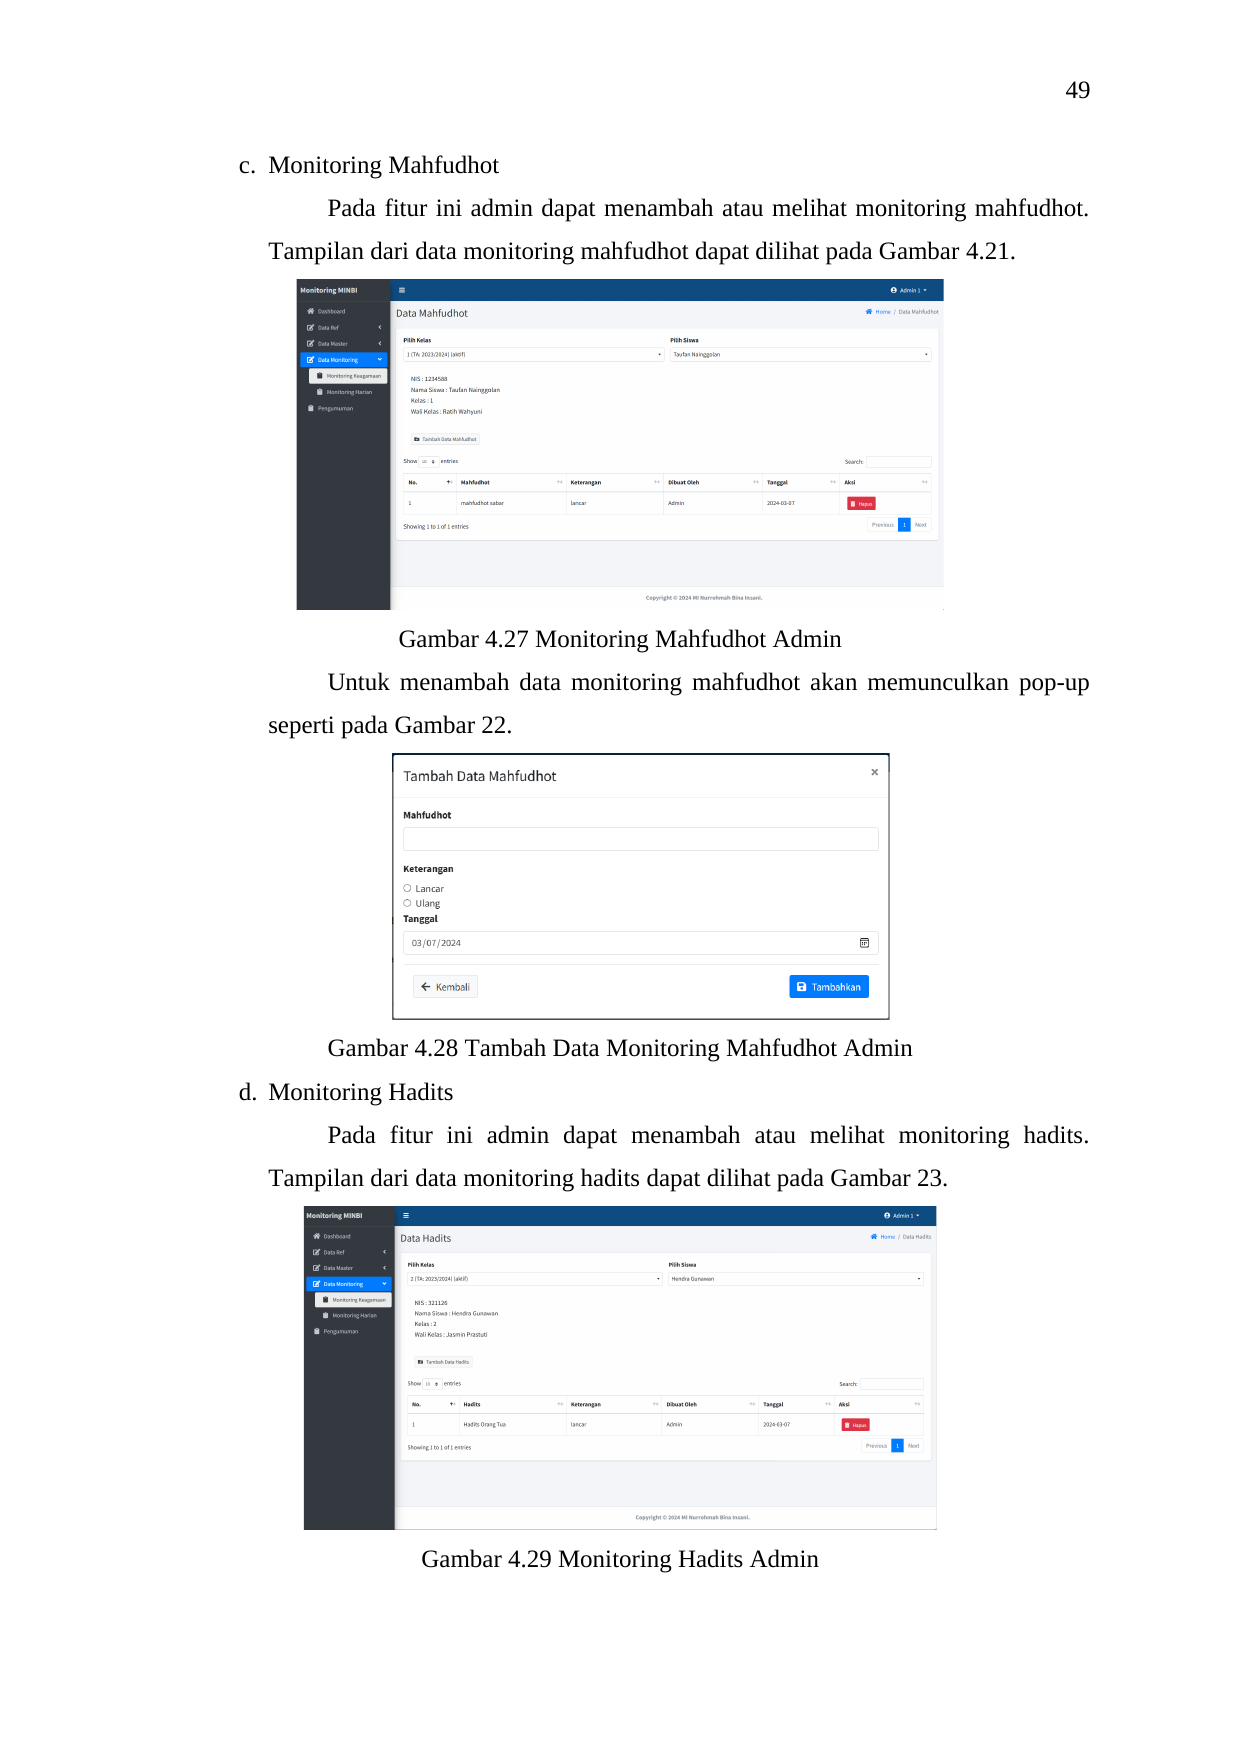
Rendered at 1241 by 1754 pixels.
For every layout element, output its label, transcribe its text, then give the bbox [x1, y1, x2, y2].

picture [296, 279, 944, 610]
text Pada fitur ini admin dapat menambah atau melihat monitoring hadits. Tampilan dari data monitoring hadits dapat dilihat pada Gambar 23. [268, 1120, 1090, 1192]
picture [392, 753, 890, 1020]
text Pada fitur ini admin dapat menambah atau melihat monitoring mahfudhot. Tampilan dari data monitoring mahfudhot dapat dilihat pada Gambar 4.21. [268, 193, 1090, 265]
text Untuk menambah data monitoring mahfudhot akan memunculkan pop-up seperti pada Gambar 22. [268, 667, 1090, 739]
list Monitoring Mahfudhot [239, 150, 1090, 179]
picture [303, 1206, 937, 1530]
list Monitoring Hadits [239, 1077, 1090, 1105]
